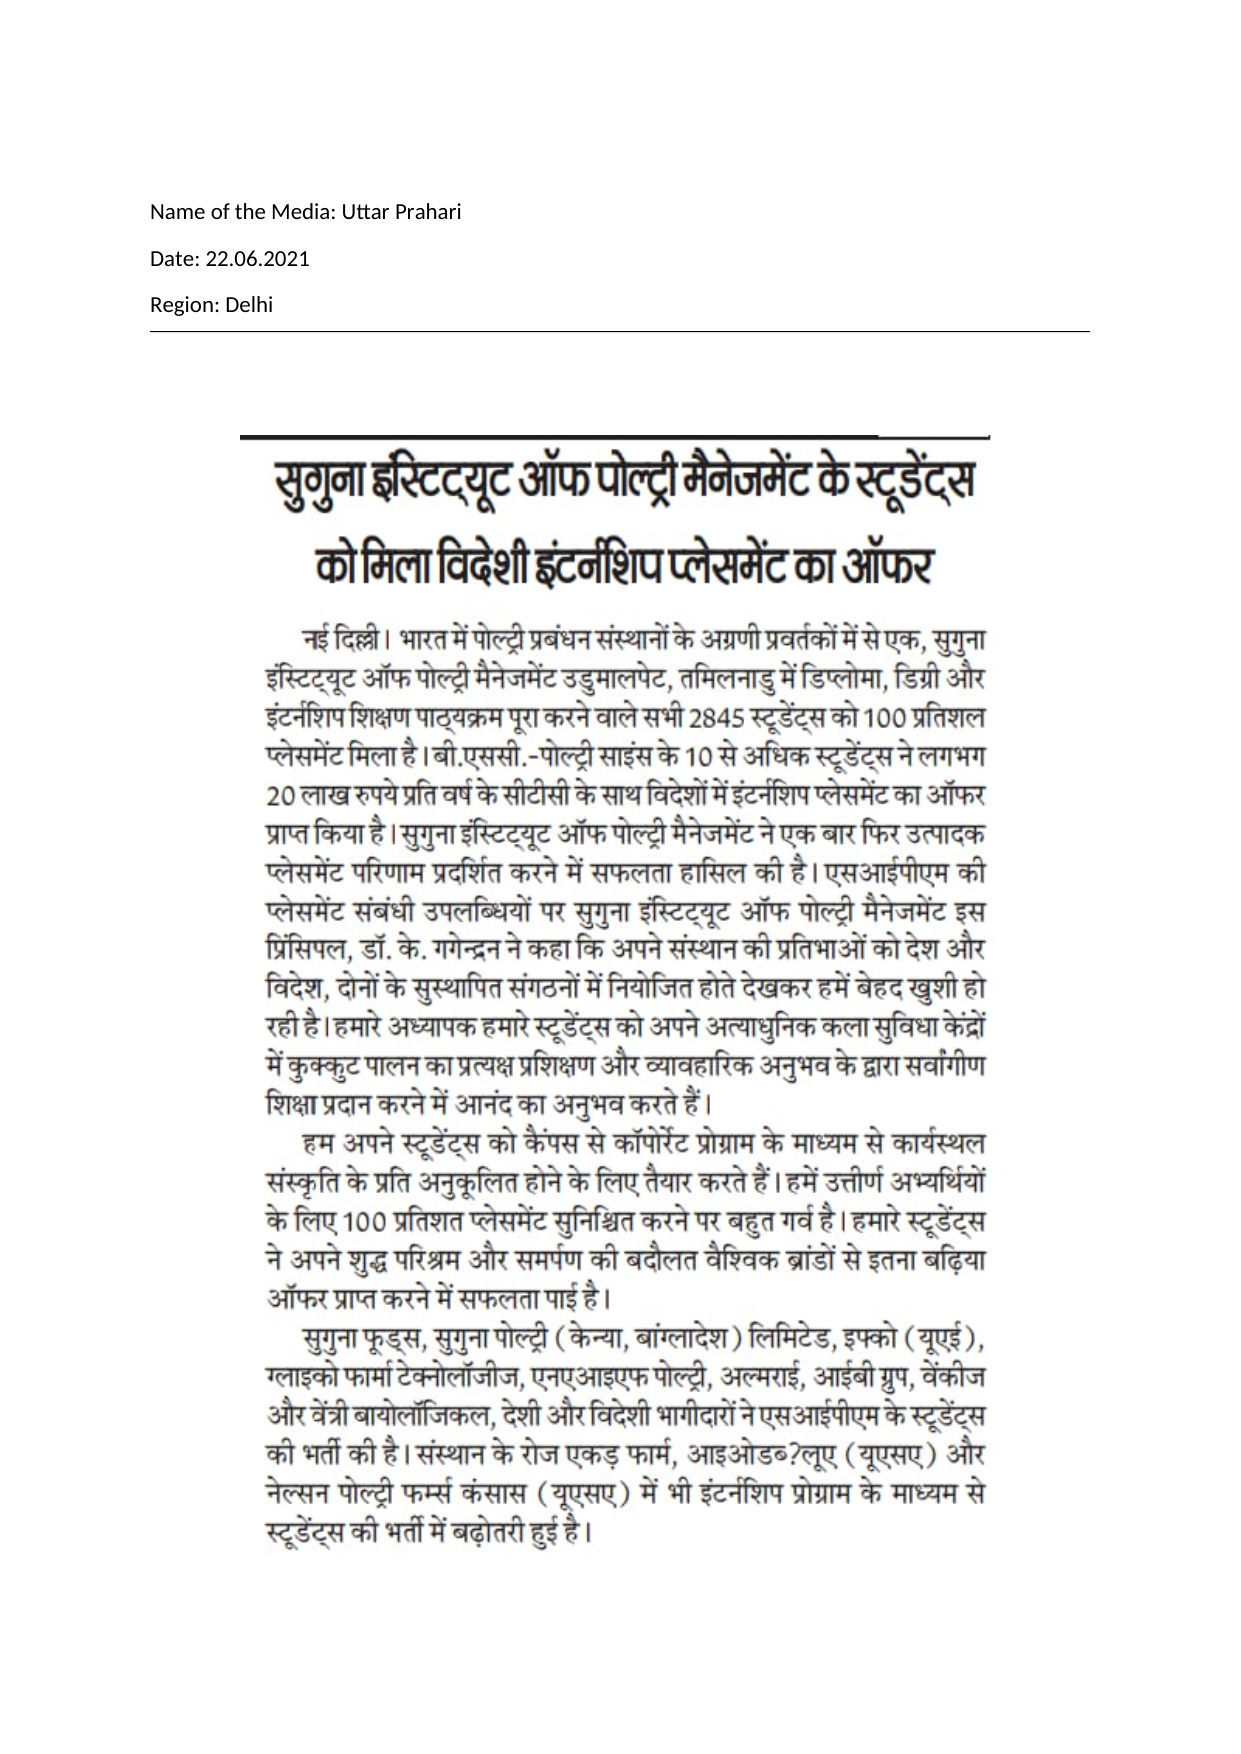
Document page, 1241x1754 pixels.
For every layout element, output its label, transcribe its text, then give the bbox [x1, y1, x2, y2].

picture [240, 435, 1005, 1560]
text Region: Delhi [150, 291, 1090, 319]
text Name of the Media: Uttar Prahari [150, 197, 1090, 225]
text Date: 22.06.2021 [150, 244, 1090, 272]
